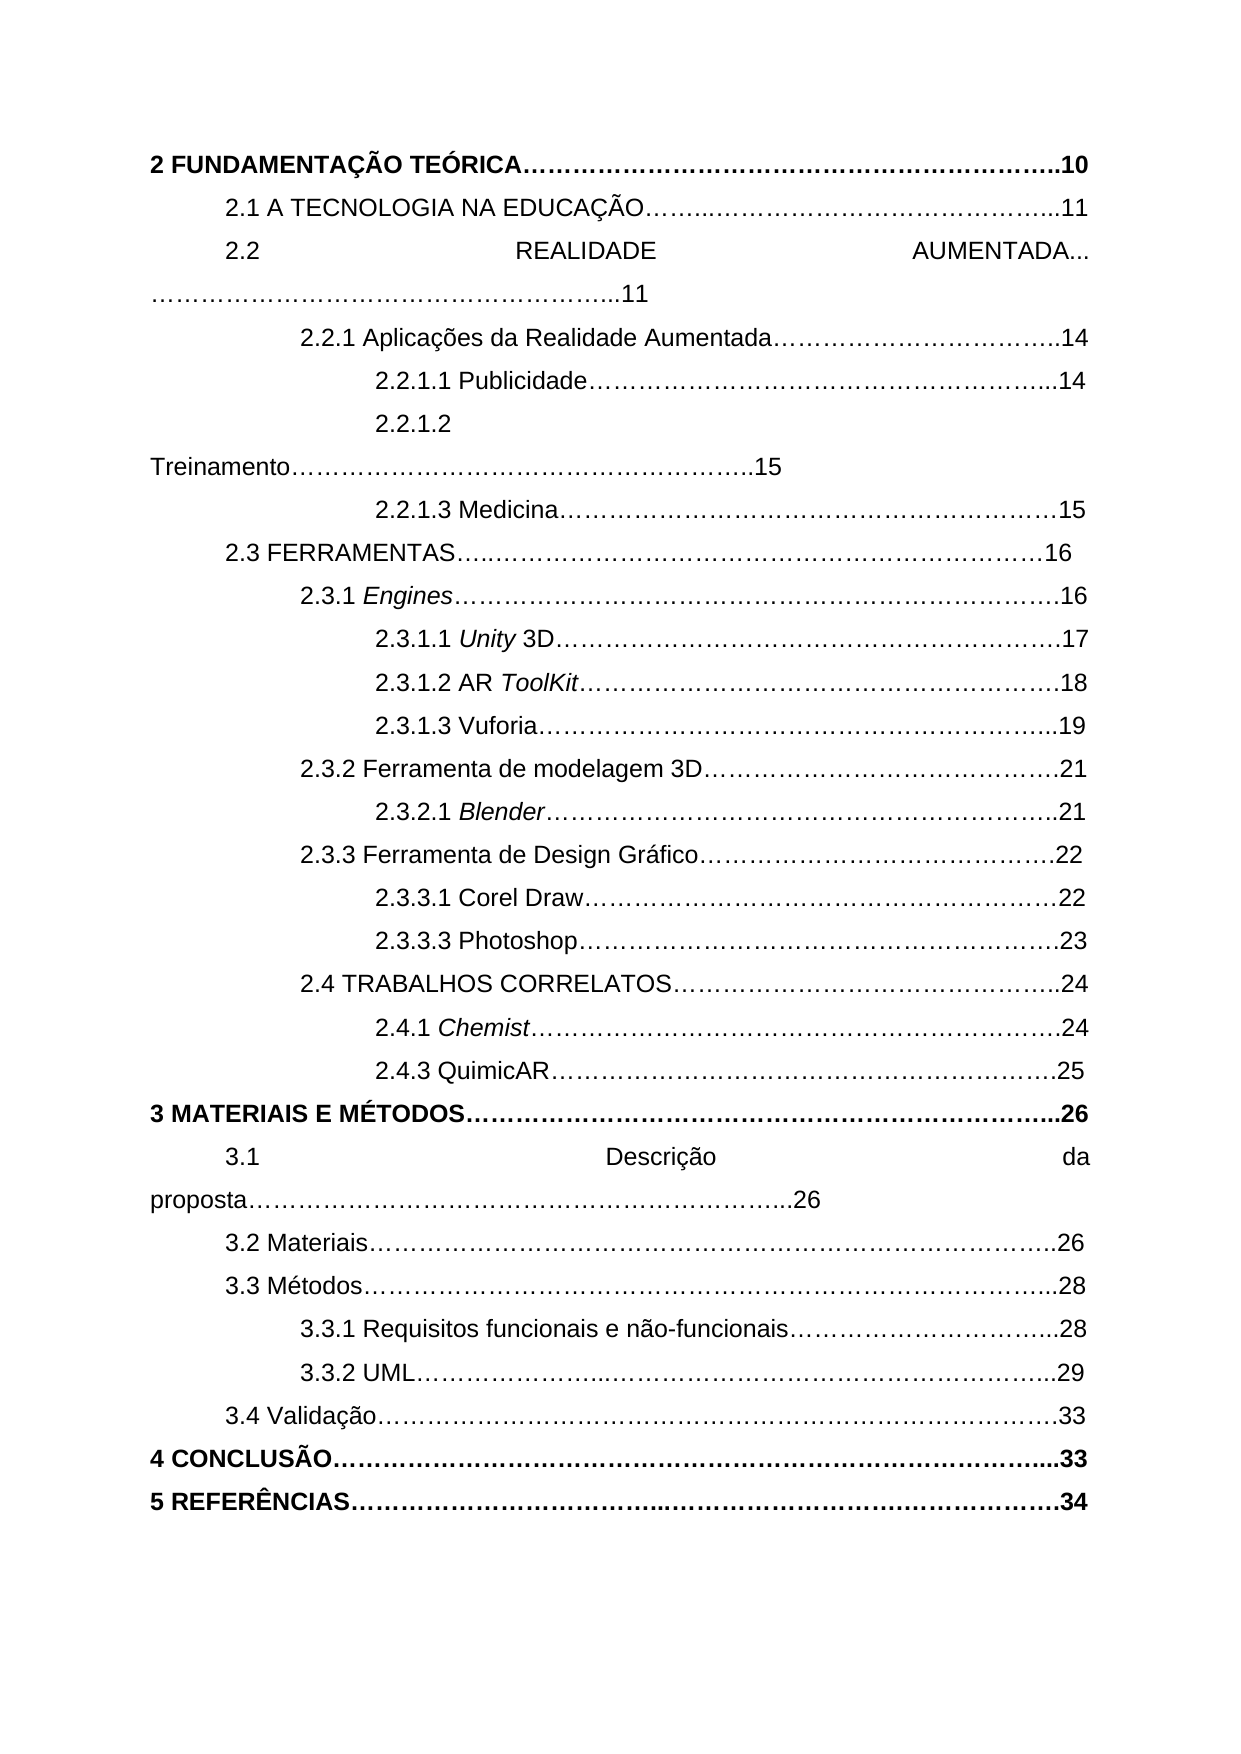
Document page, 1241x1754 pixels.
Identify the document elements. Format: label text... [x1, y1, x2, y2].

text 2 FUNDAMENTAÇÃO TEÓRICA………………………………………………………..10 [150, 150, 1090, 179]
text 2.3.1.2 AR ToolKit………………………………………………….18 [150, 667, 1090, 696]
text 2.2 REALIDADE AUMENTADA...………………………………………………...11 [150, 236, 1090, 308]
text 3.2 Materiais………………………………………………………………………..26 [150, 1228, 1090, 1257]
text 2.2.1.1 Publicidade………………………………………………...14 [150, 366, 1090, 394]
text 2.2.1.3 Medicina……………………………………………………15 [150, 495, 1090, 524]
text 2.4.3 QuimicAR…………………………………………………….25 [300, 1056, 1090, 1084]
text 2.3.1.1 Unity 3D…………………………………………………….17 [150, 624, 1090, 653]
text 2.1 A TECNOLOGIA NA EDUCAÇÃO……...…………………………………...11 [150, 193, 1090, 222]
text 3.3.1 Requisitos funcionais e não-funcionais…………………………...28 [150, 1314, 1090, 1343]
text 2.3.2.1 Blender……………………………………………………..21 [150, 797, 1090, 826]
text 2.2.1.2 Treinamento………………………………………………..15 [150, 409, 1090, 481]
text 3.1 Descrição da proposta………………………………………………………...26 [150, 1142, 1090, 1214]
text 3.3.2 UML…………………...……………………………………………...29 [150, 1357, 1090, 1386]
text 3.4 Validação……………………………………………………………………….33 [150, 1401, 1090, 1429]
text 2.3 FERRAMENTAS…..…………………………………………………………16 [150, 538, 1090, 567]
text 4 CONCLUSÃO…………………………………………………………………………....33 [150, 1444, 1090, 1472]
text 2.3.3 Ferramenta de Design Gráfico…………………………………….22 [150, 840, 1090, 869]
text 3.3 Métodos………………………………………………………………………...28 [150, 1271, 1090, 1300]
text 2.3.1.3 Vuforia……………………………………………………...19 [150, 711, 1090, 739]
text 2.2.1 Aplicações da Realidade Aumentada……………………………..14 [150, 322, 1090, 351]
text 2.3.3.3 Photoshop………………………………………………….23 [150, 926, 1090, 955]
text 2.4.1 Chemist……………………………………………………….24 [150, 1012, 1090, 1041]
text 2.3.1 Engines……………………………………………………………….16 [150, 581, 1090, 610]
text 2.3.2 Ferramenta de modelagem 3D…………………………………….21 [150, 754, 1090, 782]
subtitle 5 REFERÊNCIAS………………………………...……………………….……………….34 [150, 1487, 1090, 1516]
text 2.3.3.1 Corel Draw…………………………………………………22 [150, 883, 1090, 912]
text 3 MATERIAIS E MÉTODOS……………………………………………………………...26 [150, 1099, 1090, 1127]
text 2.4 TRABALHOS CORRELATOS………………………………………..24 [150, 969, 1090, 998]
